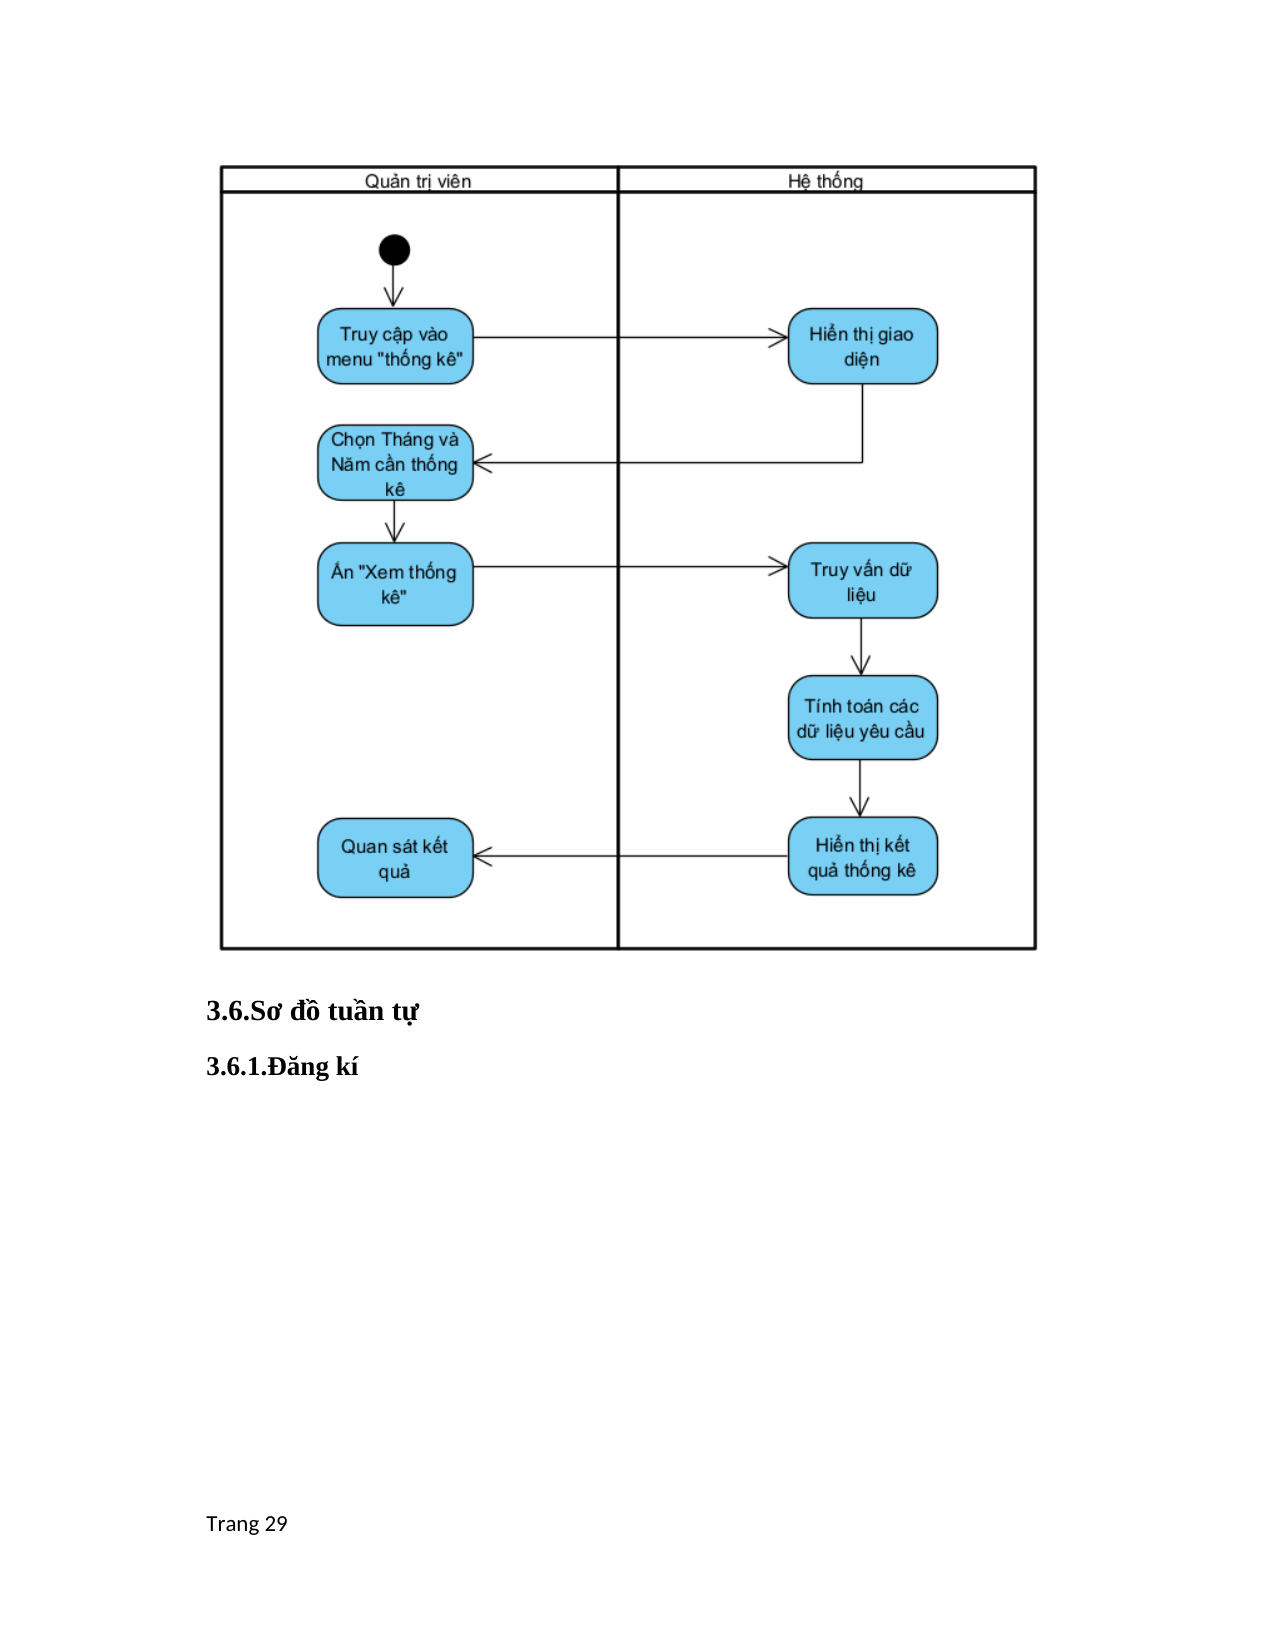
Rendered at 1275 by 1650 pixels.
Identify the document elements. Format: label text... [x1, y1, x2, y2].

subtitle 3.6.1.Đăng kí [206, 1056, 1187, 1081]
subtitle 3.6.Sơ đồ tuần tự [206, 993, 1187, 1027]
picture [206, 150, 1055, 962]
